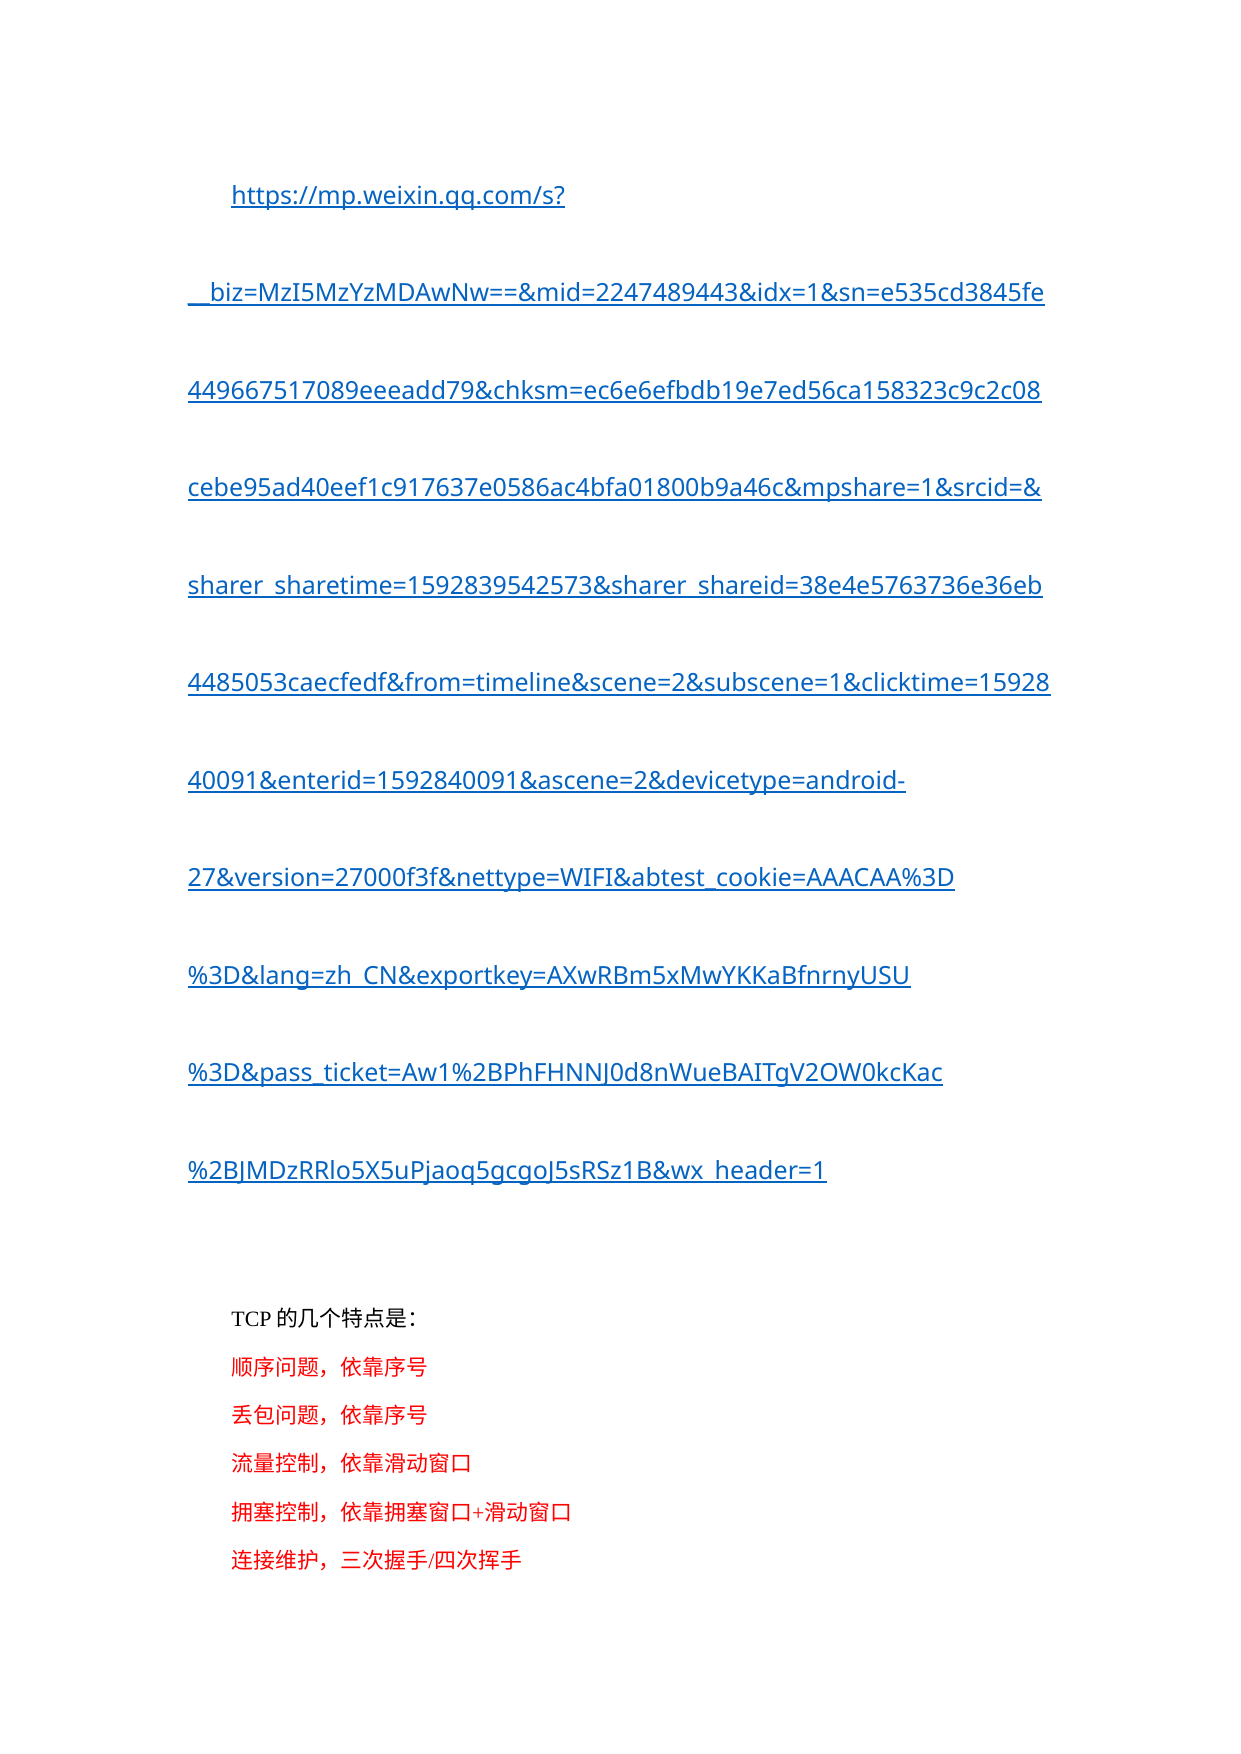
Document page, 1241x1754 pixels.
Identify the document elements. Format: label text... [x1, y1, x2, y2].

text 连接维护，三次握手/四次挥手 [187, 1543, 1053, 1575]
text 拥塞控制，依靠拥塞窗口+滑动窗口 [187, 1494, 1053, 1527]
text 顺序问题，依靠序号 [187, 1349, 1053, 1382]
text 丢包问题，依靠序号 [187, 1398, 1053, 1430]
text https://mp.weixin.qq.com/s?__biz=MzI5MzYzMDAwNw==&mid=2247489443&idx=1&sn=e535cd3845fe449667517089eeeadd79&chksm=ec6e6efbdb19e7ed56ca158323c9c2c08cebe95ad40eef1c917637e0586ac4bfa01800b9a46c&mpshare=1&srcid=&sharer_sharetime=1592839542573&sharer_shareid=38e4e5763736e36eb4485053caecfedf&from=timeline&scene=2&subscene=1&clicktime=1592840091&enterid=1592840091&ascene=2&devicetype=android-27&version=27000f3f&nettype=WIFI&abtest_cookie=AAACAA%3D%3D&lang=zh_CN&exportkey=AXwRBm5xMwYKKaBfnrnyUSU%3D&pass_ticket=Aw1%2BPhFHNNJ0d8nWueBAITgV2OW0kcKac%2BJMDzRRlo5X5uPjaoq5gcgoJ5sRSz1B&wx_header=1 [187, 162, 1053, 1202]
text 流量控制，依靠滑动窗口 [187, 1446, 1053, 1478]
text TCP的几个特点是： [187, 1301, 1053, 1333]
